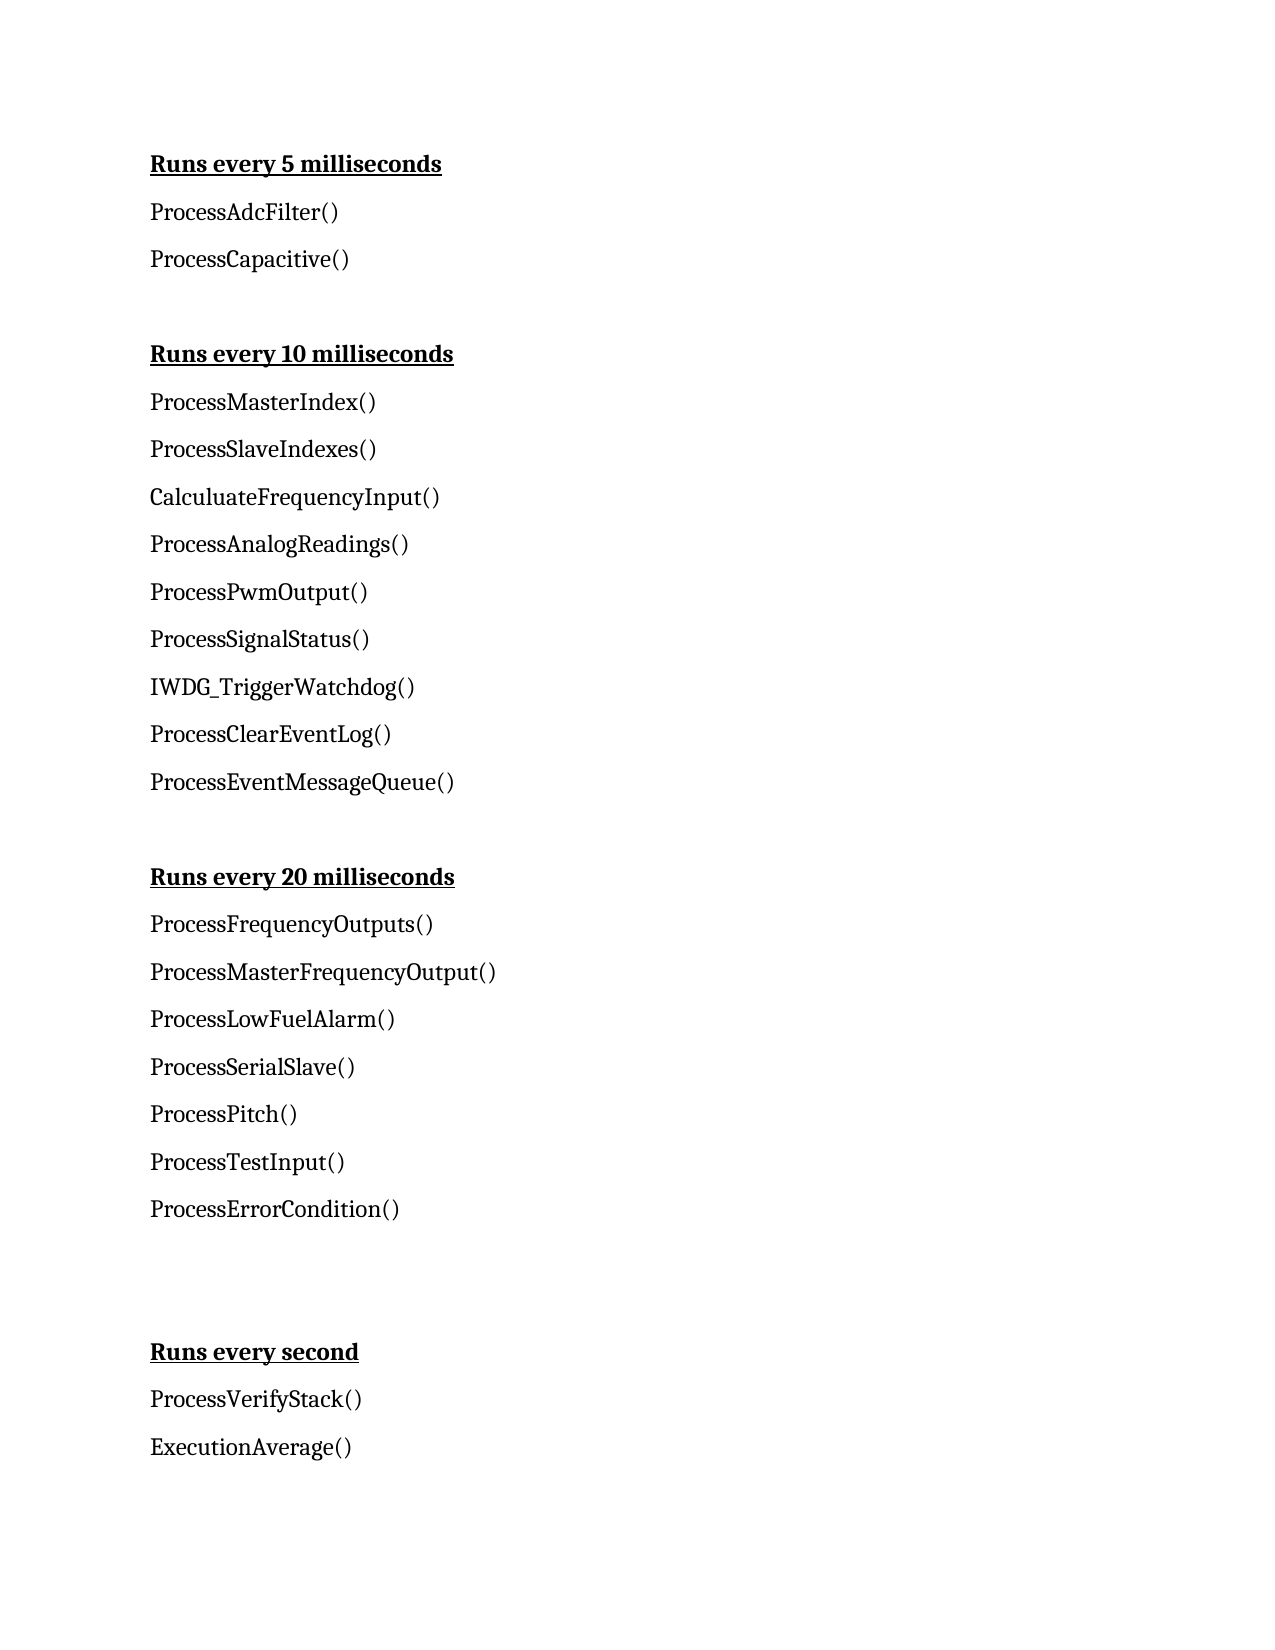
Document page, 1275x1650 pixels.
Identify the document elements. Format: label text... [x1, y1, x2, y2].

text Runs every 10 milliseconds [150, 340, 1125, 369]
text ProcessSlaveIndexes() [150, 435, 1125, 464]
text ProcessFrequencyOutputs() [150, 910, 1125, 939]
text ProcessPwmOutput() [150, 577, 1125, 606]
text ProcessPitch() [150, 1100, 1125, 1129]
text Runs every 5 milliseconds [150, 150, 1125, 179]
text ProcessSerialSlave() [150, 1052, 1125, 1081]
text IWDG_TriggerWatchdog() [150, 672, 1125, 701]
text Runs every second [150, 1337, 1125, 1366]
text ProcessEventMessageQueue() [150, 767, 1125, 796]
text ProcessMasterFrequencyOutput() [150, 957, 1125, 986]
text ProcessErrorCondition() [150, 1195, 1125, 1224]
text Runs every 20 milliseconds [150, 862, 1125, 891]
text ProcessLowFuelAlarm() [150, 1005, 1125, 1034]
text ProcessSignalStatus() [150, 625, 1125, 654]
text ProcessAnalogReadings() [150, 530, 1125, 559]
text ProcessMasterIndex() [150, 387, 1125, 416]
text ProcessCapacitive() [150, 245, 1125, 274]
text ExecutionAverage() [150, 1432, 1125, 1461]
text ProcessAdcFilter() [150, 197, 1125, 226]
text ProcessVerifyStack() [150, 1385, 1125, 1414]
text ProcessClearEventLog() [150, 720, 1125, 749]
text CalculuateFrequencyInput() [150, 482, 1125, 511]
text ProcessTestInput() [150, 1147, 1125, 1176]
